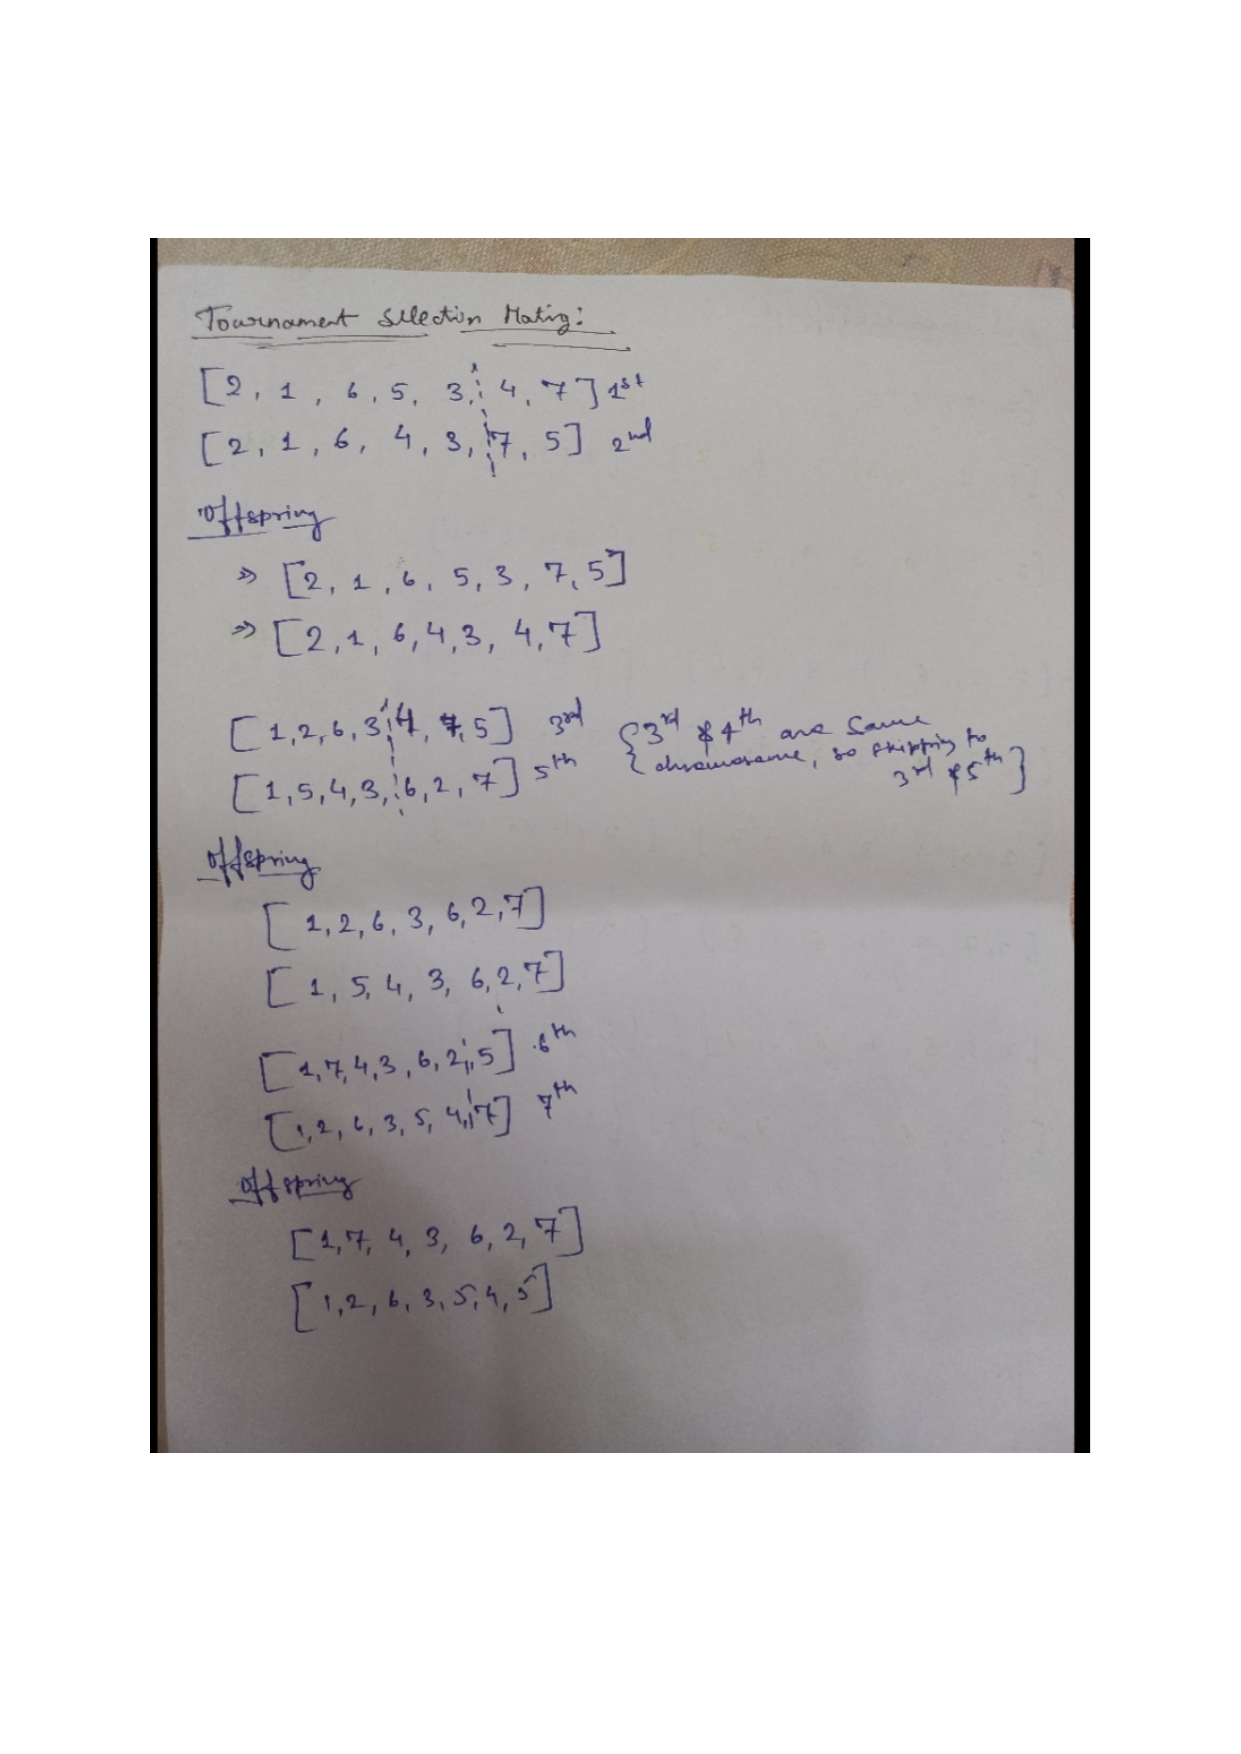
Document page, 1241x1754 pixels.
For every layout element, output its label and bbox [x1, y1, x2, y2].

picture [150, 238, 1091, 1453]
